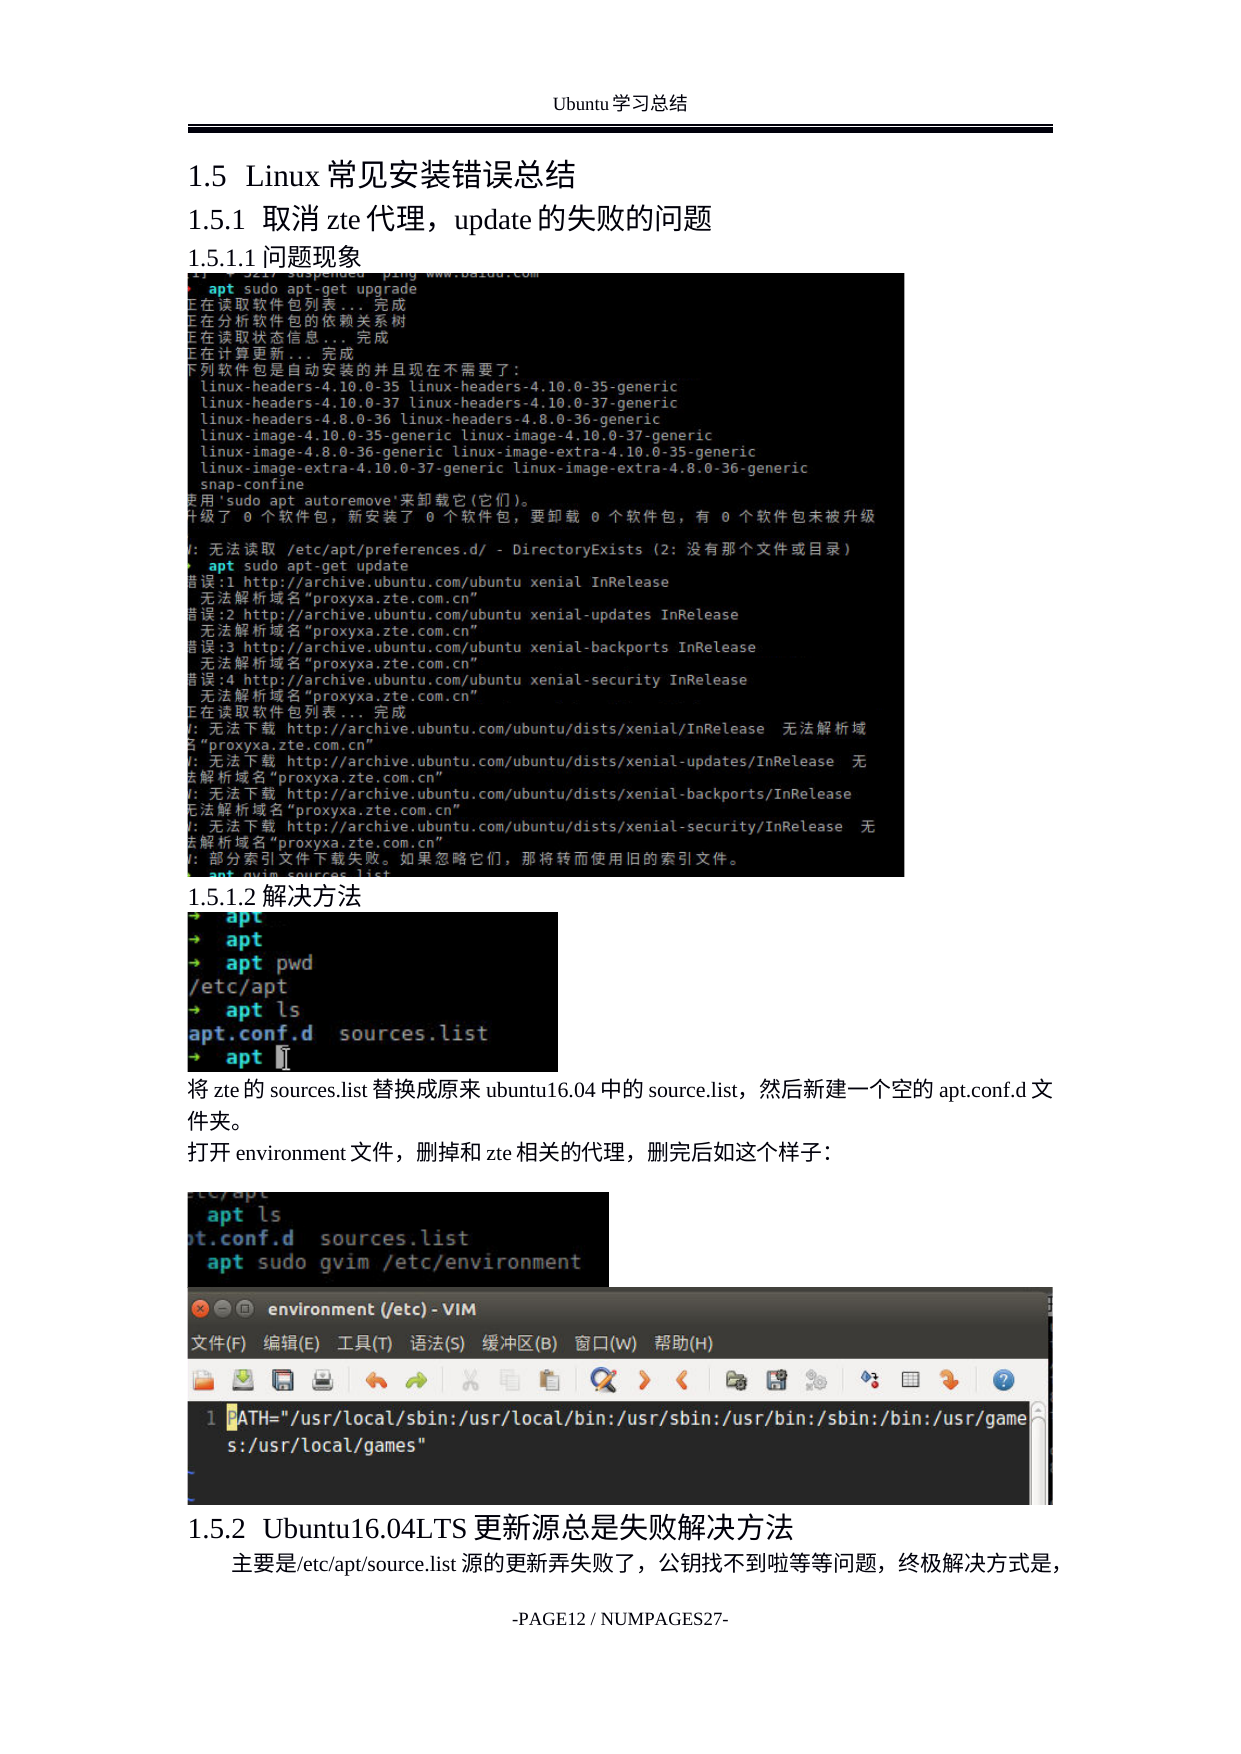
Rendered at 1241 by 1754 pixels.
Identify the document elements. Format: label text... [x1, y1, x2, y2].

picture [187, 912, 558, 1072]
picture [187, 273, 905, 877]
subtitle 问题现象 [187, 237, 1053, 274]
subtitle 取消zte代理，update的失败的问题 [187, 195, 1053, 237]
subtitle Ubuntu16.04LTS更新源总是失败解决方法 [187, 1505, 1053, 1546]
subtitle 解决方法 [187, 877, 1053, 913]
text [187, 1546, 1053, 1578]
text 将zte的sources.list替换成原来ubuntu16.04中的source.list，然后新建一个空的apt.conf.d文件夹。 [187, 1072, 1053, 1135]
picture [187, 1192, 1053, 1505]
subtitle Linux常见安装错误总结 [187, 150, 1053, 195]
text 打开environment文件，删掉和zte相关的代理，删完后如这个样子： [187, 1135, 1053, 1167]
